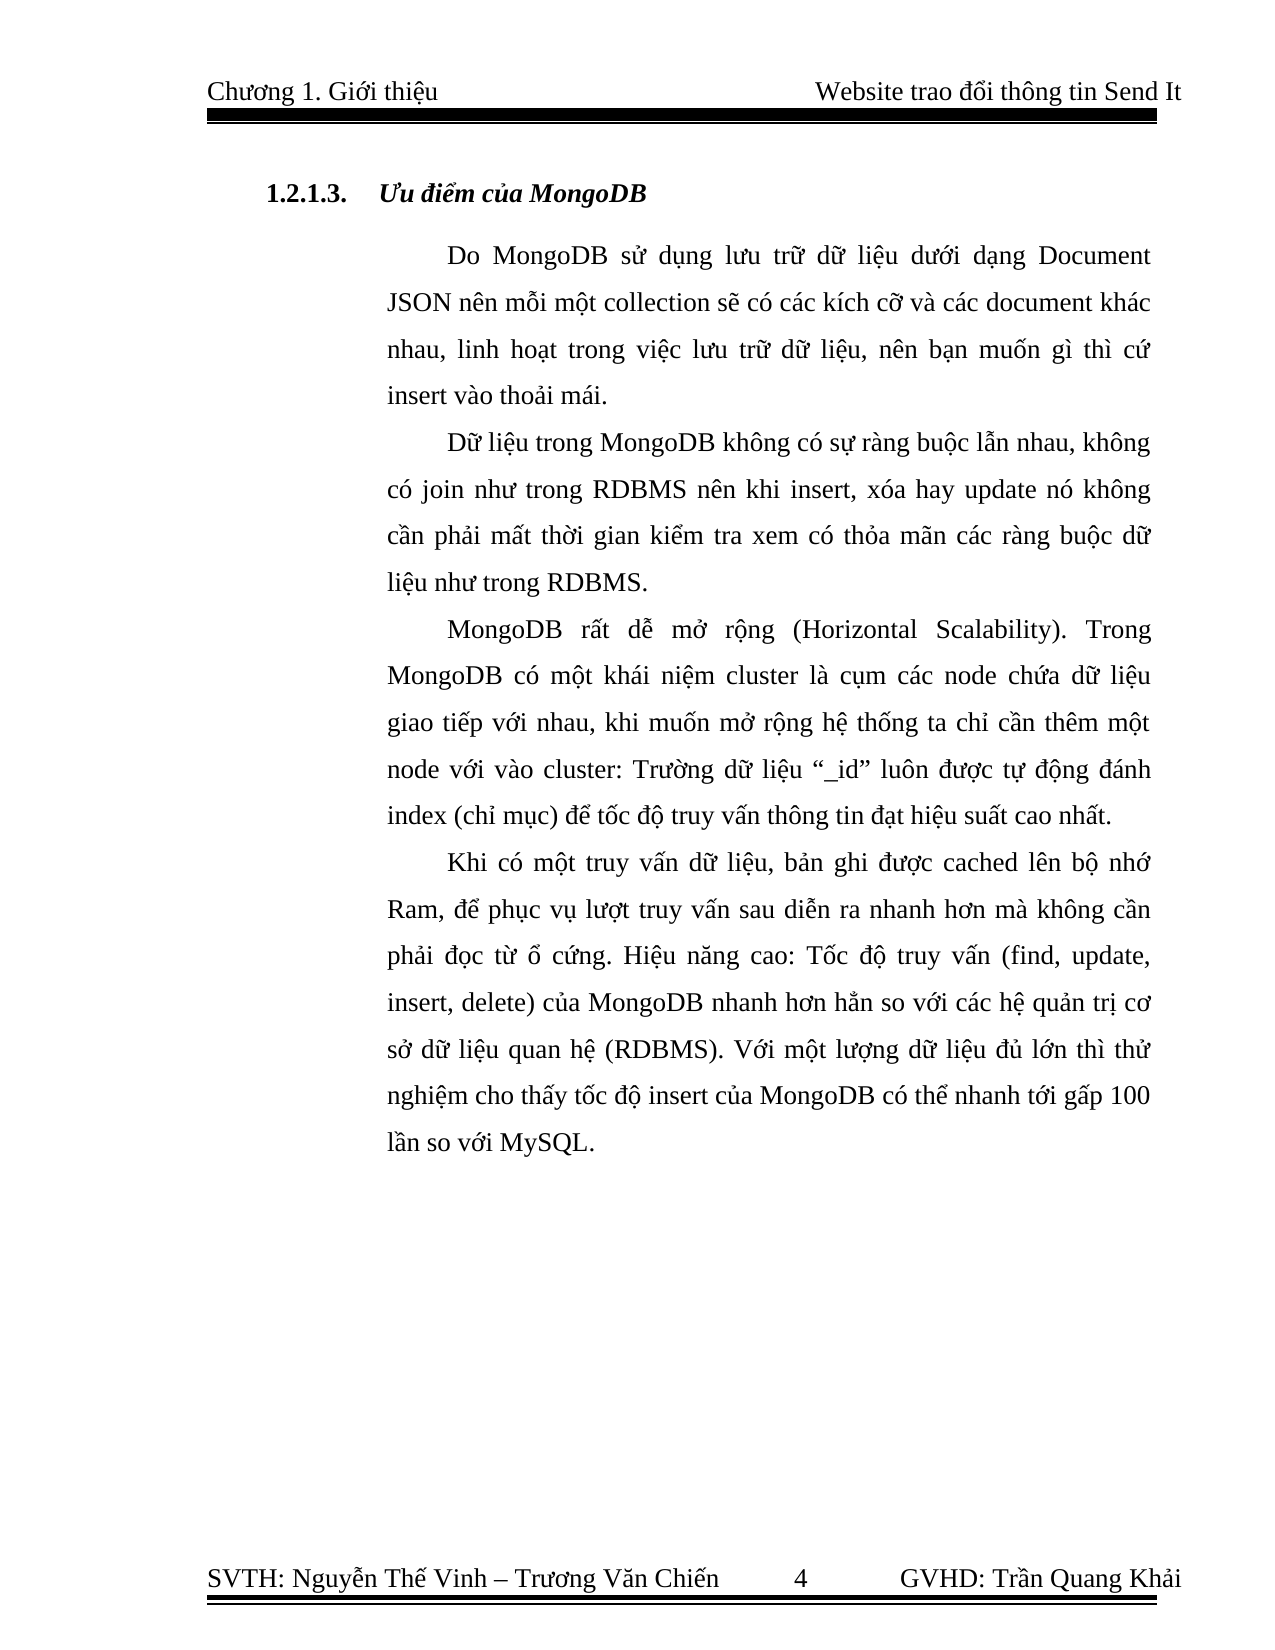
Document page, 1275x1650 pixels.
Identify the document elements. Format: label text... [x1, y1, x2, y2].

list MongoDB rất dễ mở rộng (Horizontal Scalability). Trong MongoDB có một khái niệm cluster là cụm các node chứa dữ liệu giao tiếp với nhau, khi muốn mở rộng hệ thống ta chỉ cần thêm một node với vào cluster: Trường dữ liệu “_id” luôn được tự động đánh index (chỉ mục) để tốc độ truy vấn thông tin đạt hiệu suất cao nhất. [387, 613, 1152, 831]
list Khi có một truy vấn dữ liệu, bản ghi được cached lên bộ nhớ Ram, để phục vụ lượt truy vấn sau diễn ra nhanh hơn mà không cần phải đọc từ ổ cứng. Hiệu năng cao: Tốc độ truy vấn (find, update, insert, delete) của MongoDB nhanh hơn hẳn so với các hệ quản trị cơ sở dữ liệu quan hệ (RDBMS). Với một lượng dữ liệu đủ lớn thì thử nghiệm cho thấy tốc độ insert của MongoDB có thể nhanh tới gấp 100 lần so với MySQL. [387, 846, 1152, 1157]
list Dữ liệu trong MongoDB không có sự ràng buộc lẫn nhau, không có join như trong RDBMS nên khi insert, xóa hay update nó không cần phải mất thời gian kiểm tra xem có thỏa mãn các ràng buộc dữ liệu như trong RDBMS. [387, 426, 1152, 597]
subtitle Ưu điểm của MongoDB [266, 177, 1157, 208]
list Do MongoDB sử dụng lưu trữ dữ liệu dưới dạng Document JSON nên mỗi một collection sẽ có các kích cỡ và các document khác nhau, linh hoạt trong việc lưu trữ dữ liệu, nên bạn muốn gì thì cứ insert vào thoải mái. [387, 239, 1152, 411]
